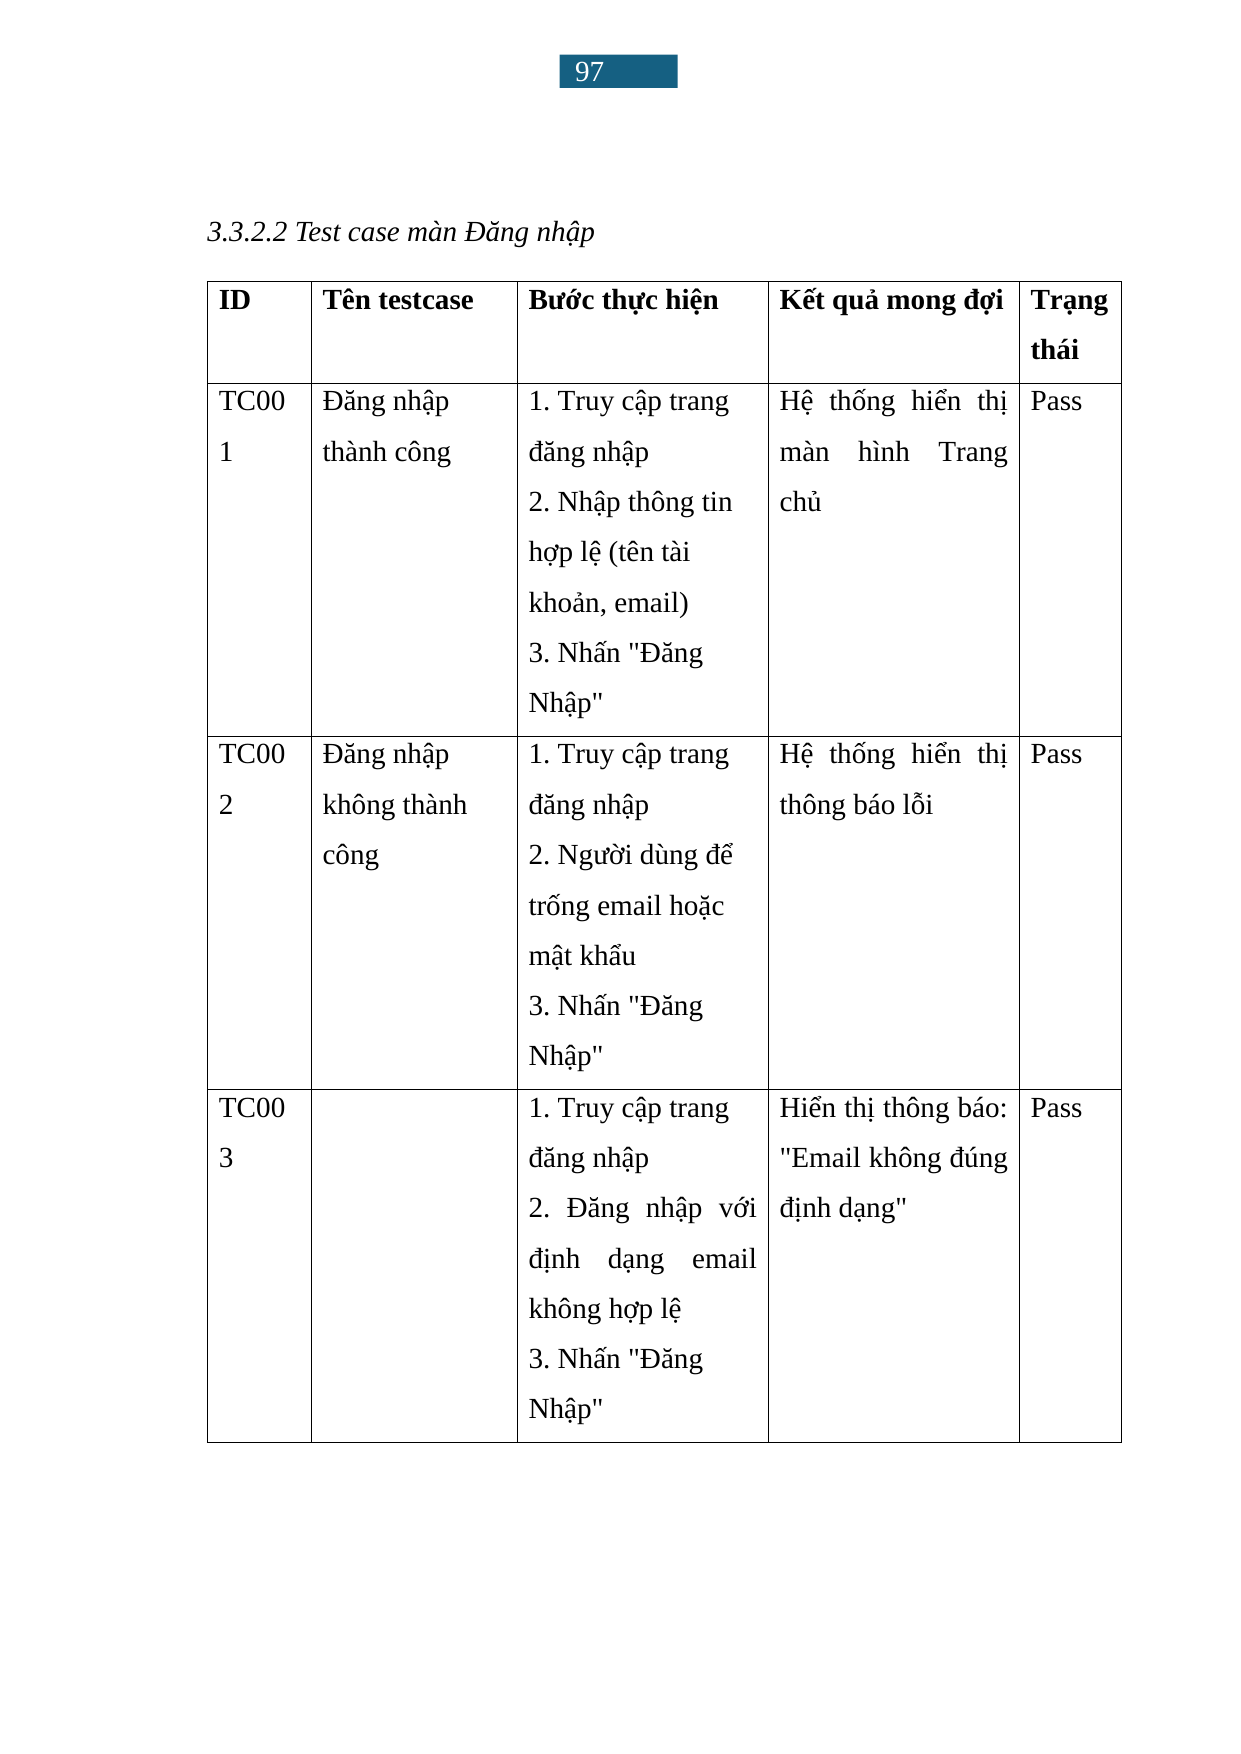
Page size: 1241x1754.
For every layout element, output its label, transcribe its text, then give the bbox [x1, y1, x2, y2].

table_header ID [208, 282, 311, 382]
text 3.3.2.2 Test case màn Đăng nhập [207, 214, 1122, 247]
table_cell 1. Truy cập trang đăng nhập 2. Người dùng để trống email hoặc mật khẩu 3. Nhấn "Đăng Nhập" [518, 737, 768, 1089]
table_cell Hệ thống hiển thị màn hình Trang chủ [769, 384, 1019, 736]
table_cell Hệ thống hiển thị thông báo lỗi [769, 737, 1019, 1089]
table_cell Đăng nhập không thành công [312, 737, 517, 1089]
table_cell TC003 [208, 1090, 311, 1442]
table_cell 1. Truy cập trang đăng nhập 2. Đăng nhập với định dạng email không hợp lệ 3. Nhấn "Đăng Nhập" [518, 1090, 768, 1442]
table_header Bước thực hiện [518, 282, 768, 382]
table_cell Pass [1020, 1090, 1121, 1442]
table_header Trạng thái [1020, 282, 1121, 382]
table_header Tên testcase [312, 282, 517, 382]
table_cell Đăng nhập thành công [312, 384, 517, 736]
table_cell TC002 [208, 737, 311, 1089]
table_header Kết quả mong đợi [769, 282, 1019, 382]
table_cell 1. Truy cập trang đăng nhập 2. Nhập thông tin hợp lệ (tên tài khoản, email) 3. Nhấn "Đăng Nhập" [518, 384, 768, 736]
table_cell Hiển thị thông báo: "Email không đúng định dạng" [769, 1090, 1019, 1442]
table_cell Pass [1020, 737, 1121, 1089]
table_cell Pass [1020, 384, 1121, 736]
table_cell TC001 [208, 384, 311, 736]
table_cell [312, 1090, 517, 1442]
